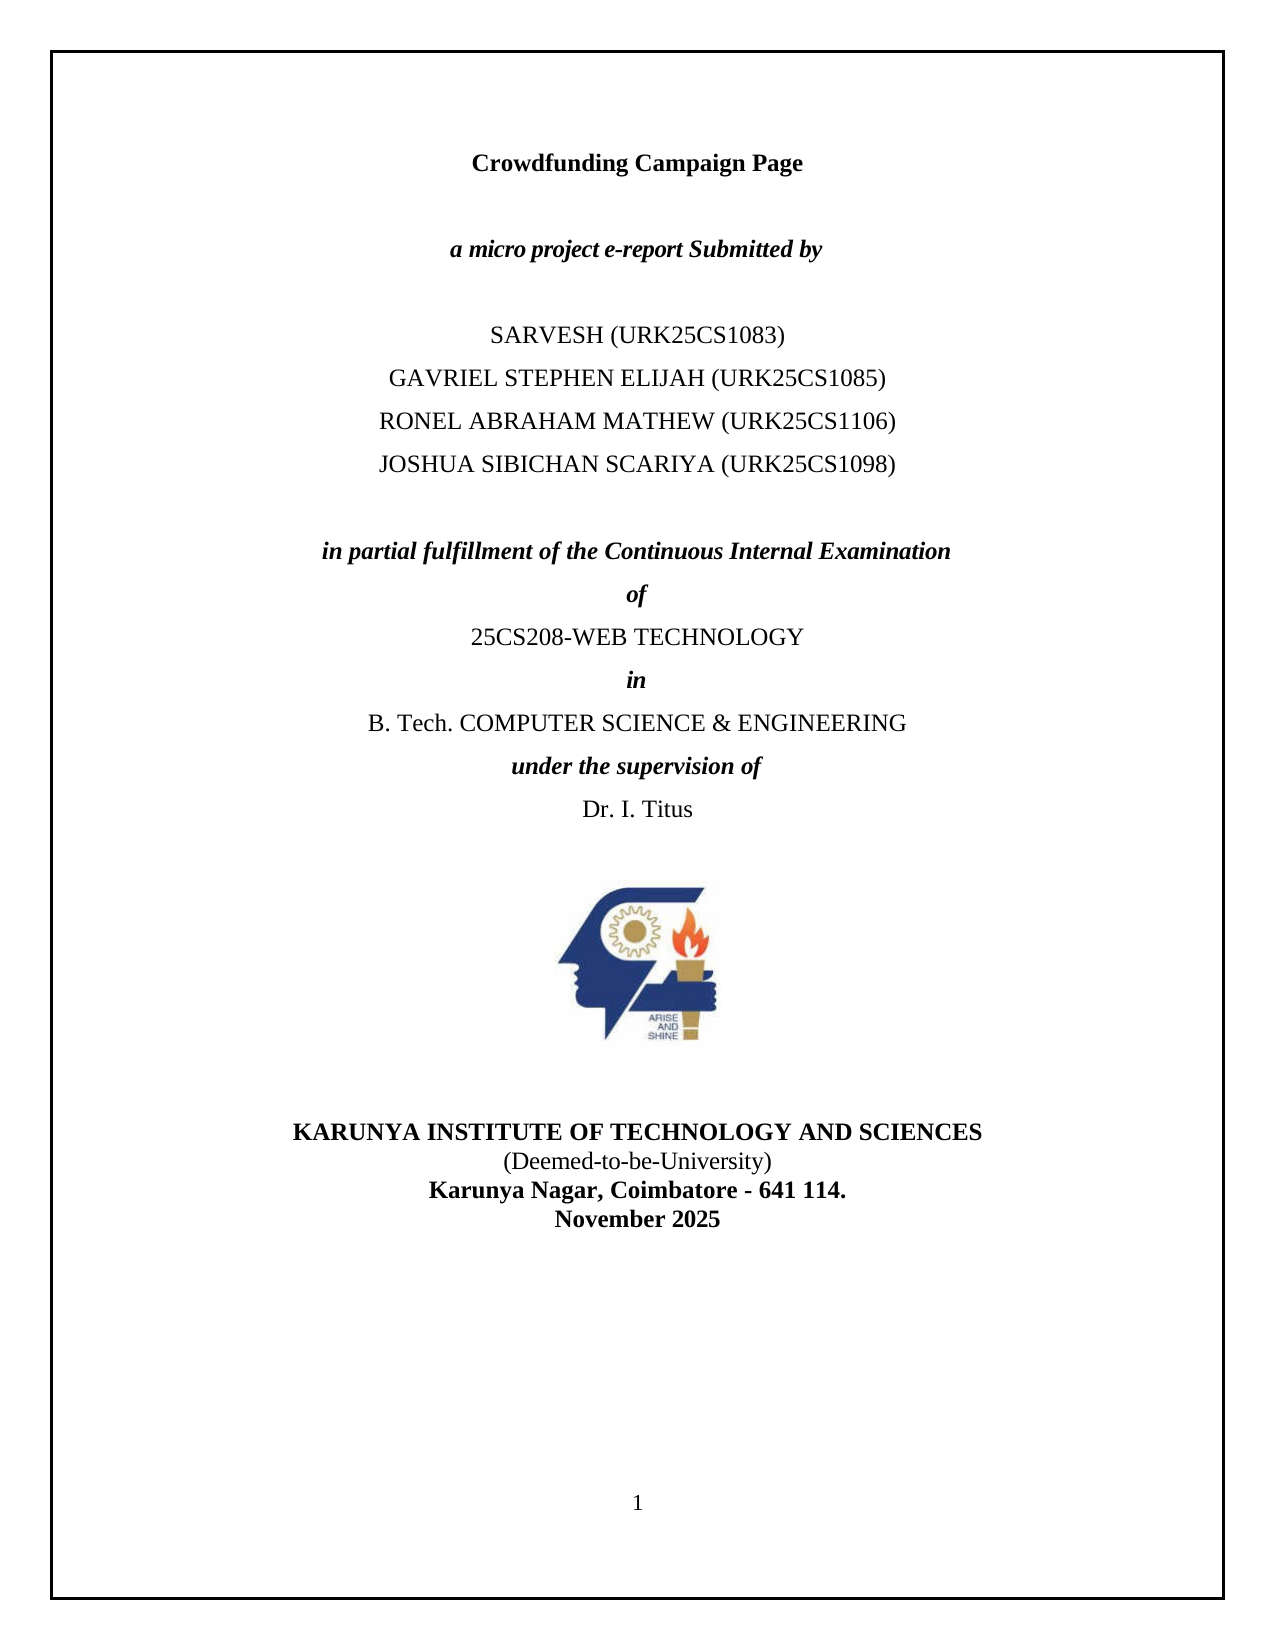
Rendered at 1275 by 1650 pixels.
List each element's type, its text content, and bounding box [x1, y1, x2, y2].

text SARVESH (URK25CS1083) [148, 320, 1127, 349]
text under the supervision of [148, 751, 1127, 780]
text RONEL ABRAHAM MATHEW (URK25CS1106) [148, 406, 1127, 435]
text a micro project e-report Submitted by [148, 234, 1127, 263]
text Crowdfunding Campaign Page [148, 148, 1127, 176]
picture [554, 880, 721, 1047]
text JOSHUA SIBICHAN SCARIYA (URK25CS1098) [148, 449, 1127, 478]
text 25CS208-WEB TECHNOLOGY [148, 622, 1127, 651]
text GAVRIEL STEPHEN ELIJAH (URK25CS1085) [148, 363, 1127, 392]
text November 2025 [148, 1204, 1127, 1232]
text KARUNYA INSTITUTE OF TECHNOLOGY AND SCIENCES [148, 1117, 1127, 1146]
text Karunya Nagar, Coimbatore - 641 114. [148, 1175, 1127, 1204]
text (Deemed-to-be-University) [148, 1146, 1127, 1175]
text of [148, 579, 1127, 608]
text Dr. I. Titus [148, 794, 1127, 823]
text in partial fulfillment of the Continuous Internal Examination [148, 536, 1127, 564]
text B. Tech. COMPUTER SCIENCE & ENGINEERING [148, 708, 1127, 737]
text in [148, 665, 1127, 694]
